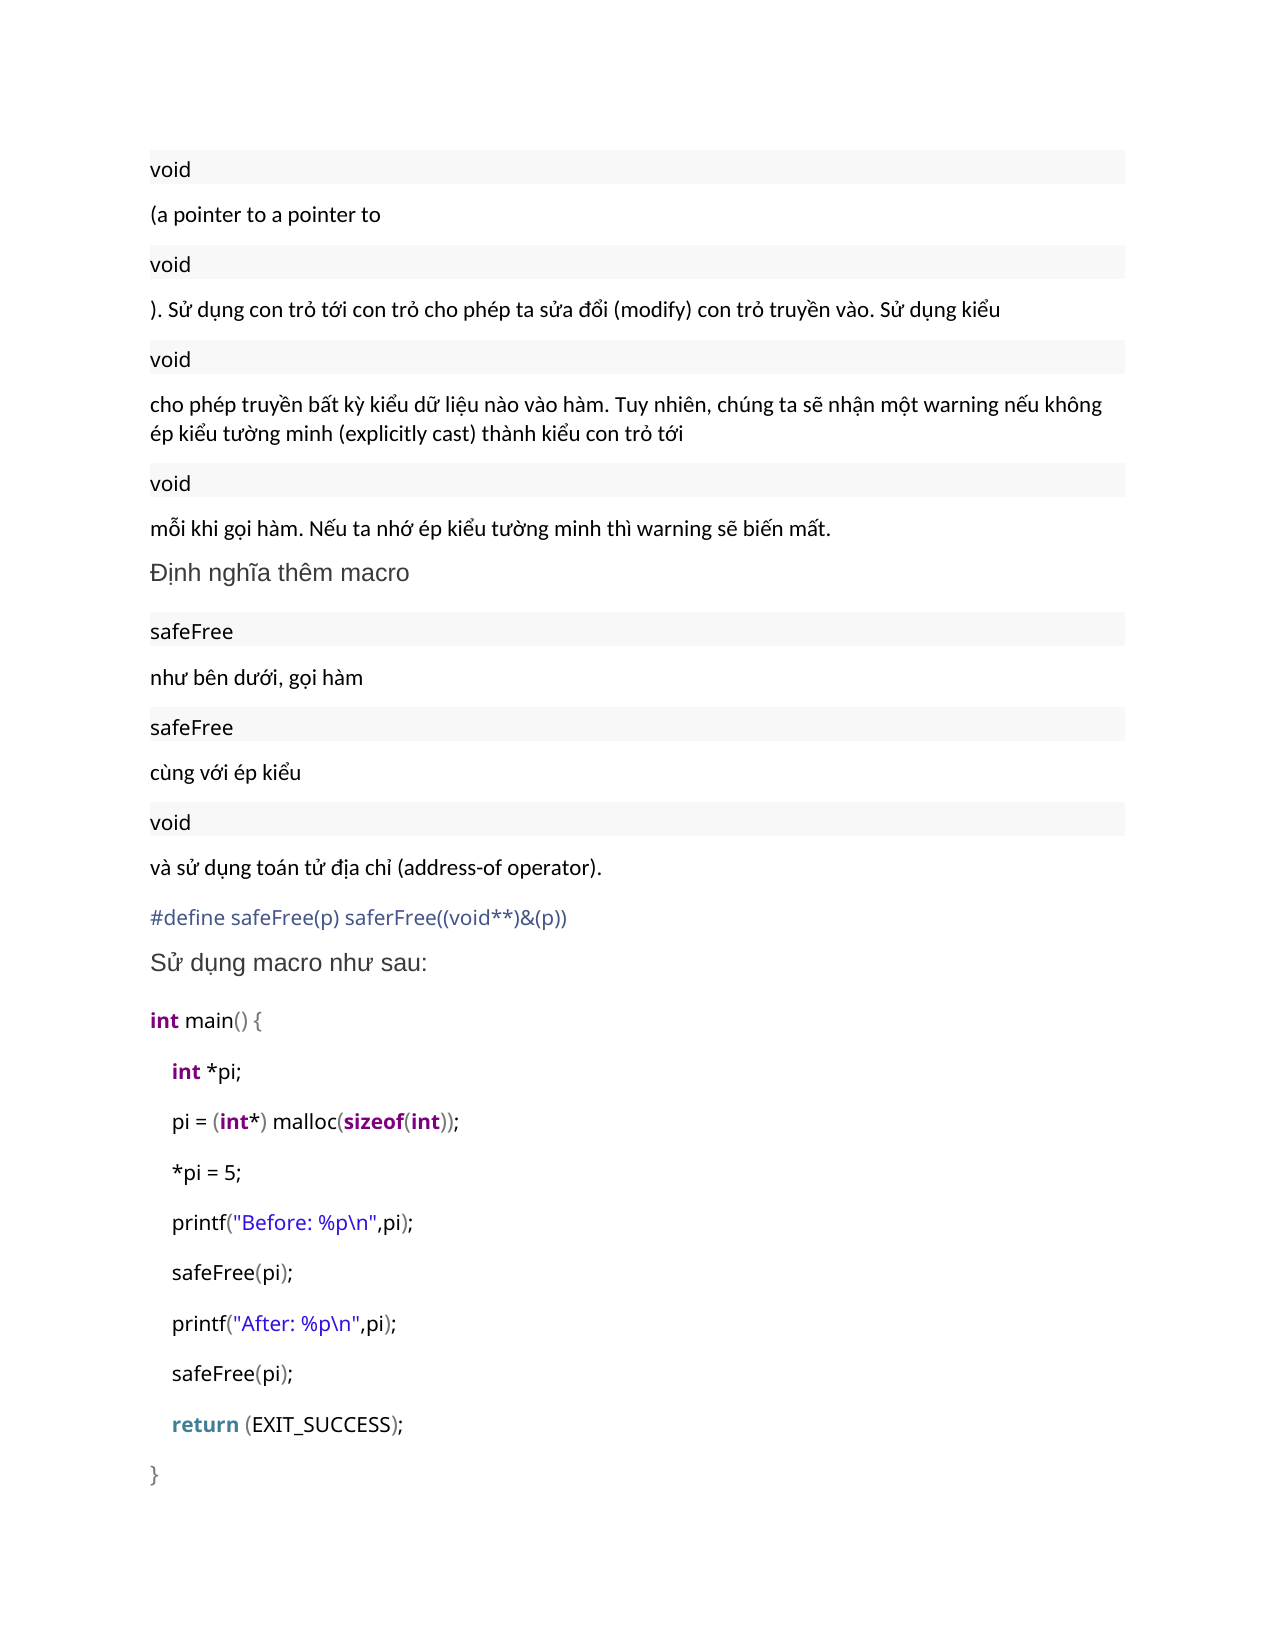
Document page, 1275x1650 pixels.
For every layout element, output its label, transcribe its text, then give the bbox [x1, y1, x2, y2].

text printf("After: %p\n",pi); [150, 1304, 1125, 1338]
text #define safeFree(p) saferFree((void**)&(p)) [150, 897, 1125, 931]
text int *pi; [150, 1052, 1125, 1086]
text void [150, 802, 1125, 836]
text void [150, 245, 1125, 279]
text như bên dưới, gọi hàm [150, 663, 1125, 691]
text void [150, 340, 1125, 374]
text printf("Before: %p\n",pi); [150, 1203, 1125, 1237]
text Định nghĩa thêm macro [150, 558, 1125, 587]
text safeFree [150, 707, 1125, 741]
text ). Sử dụng con trỏ tới con trỏ cho phép ta sửa đổi (modify) con trỏ truyền vào. Sử dụng kiểu [150, 296, 1125, 323]
text void [150, 150, 1125, 184]
text cùng với ép kiểu [150, 758, 1125, 786]
text return (EXIT_SUCCESS); [150, 1405, 1125, 1439]
text Sử dụng macro như sau: [150, 948, 1125, 977]
text và sử dụng toán tử địa chỉ (address-of operator). [150, 853, 1125, 881]
text (a pointer to a pointer to [150, 200, 1125, 228]
text safeFree(pi); [150, 1354, 1125, 1388]
text safeFree [150, 612, 1125, 646]
text safeFree(pi); [150, 1254, 1125, 1287]
text cho phép truyền bất kỳ kiểu dữ liệu nào vào hàm. Tuy nhiên, chúng ta sẽ nhận một warning nếu không ép kiểu tường minh (explicitly cast) thành kiểu con trỏ tới [150, 391, 1125, 447]
text void [150, 463, 1125, 497]
text *pi = 5; [150, 1153, 1125, 1187]
text int main() { [150, 1002, 1125, 1035]
text mỗi khi gọi hàm. Nếu ta nhớ ép kiểu tường minh thì warning sẽ biến mất. [150, 514, 1125, 542]
text } [150, 1455, 1125, 1489]
text pi = (int*) malloc(sizeof(int)); [150, 1102, 1125, 1136]
